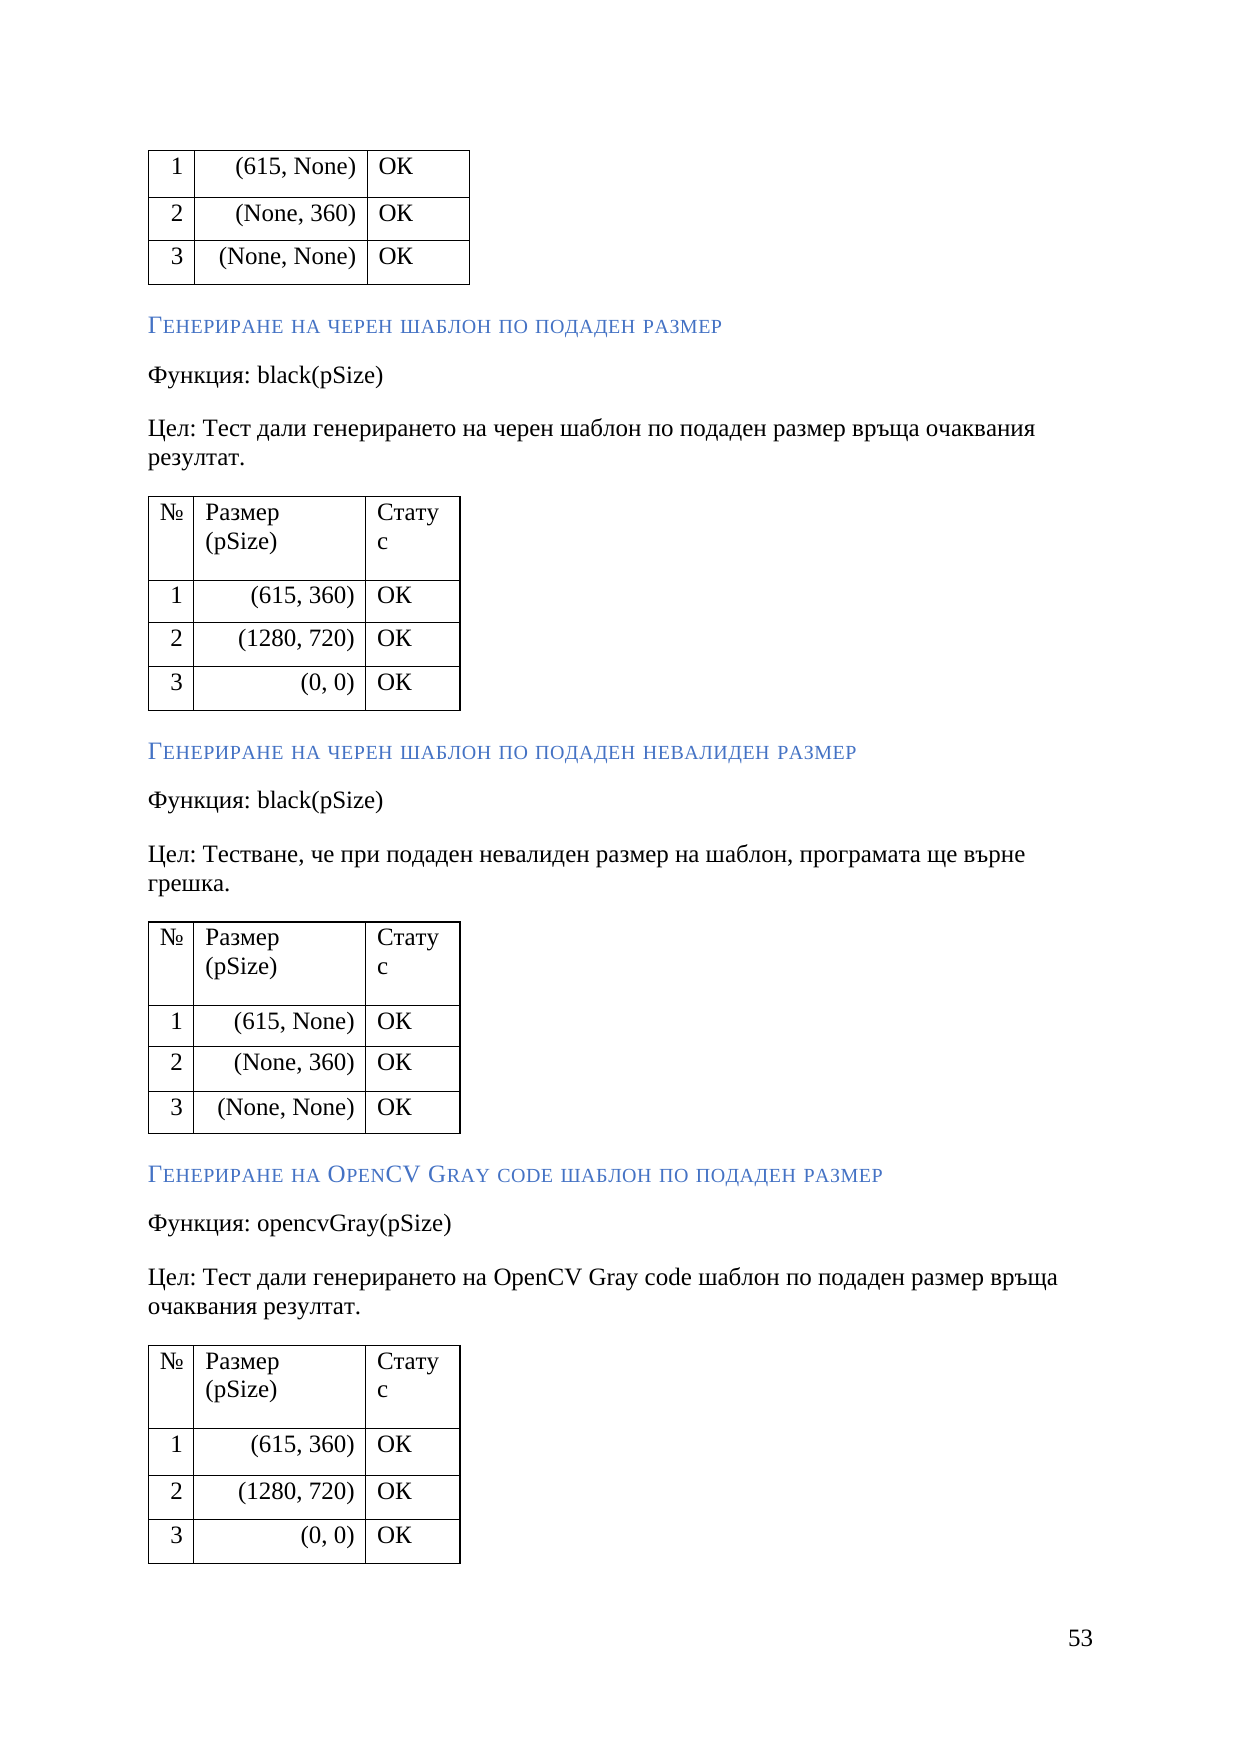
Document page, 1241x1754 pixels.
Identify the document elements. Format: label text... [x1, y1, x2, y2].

table_cell ОК [366, 667, 459, 710]
table_cell 2 [149, 1047, 193, 1091]
table_cell 1 [149, 581, 193, 622]
table_header Статус [366, 1346, 459, 1428]
table_cell 3 [149, 1092, 193, 1133]
table_cell ОК [366, 1476, 459, 1519]
subtitle Генериране на черен шаблон по подаден невалиден размер [148, 736, 1093, 764]
table_header Размер (pSize) [194, 497, 365, 579]
text Функция: black(pSize) [148, 360, 1093, 388]
subtitle Генериране на OpenCV Gray code шаблон по подаден размер [148, 1159, 1093, 1188]
table_cell ОК [366, 1006, 459, 1046]
table_cell ОК [366, 1429, 459, 1475]
table_cell ОК [366, 1520, 459, 1563]
table_header Статус [366, 923, 459, 1005]
table_cell (0, 0) [194, 667, 365, 710]
table_cell ОК [368, 151, 469, 197]
table_header № [149, 1346, 193, 1428]
table_cell (None, None) [195, 241, 367, 284]
table_cell (0, 0) [194, 1520, 365, 1563]
table_cell (None, None) [194, 1092, 365, 1133]
table_cell 1 [149, 1006, 193, 1046]
table_cell ОК [368, 198, 469, 240]
table_header № [149, 923, 193, 1005]
table_cell ОК [366, 581, 459, 622]
text Цел: Тестване, че при подаден невалиден размер на шаблон, програмата ще върне грешка. [148, 839, 1093, 896]
table_cell ОК [368, 241, 469, 284]
table_cell (615, None) [194, 1006, 365, 1046]
table_cell (None, 360) [194, 1047, 365, 1091]
table_cell (None, 360) [195, 198, 367, 240]
table_header Размер (pSize) [194, 923, 365, 1005]
table_cell 3 [149, 241, 194, 284]
table_cell 2 [149, 198, 194, 240]
table_cell 1 [149, 1429, 193, 1475]
text Функция: opencvGray(pSize) [148, 1208, 1093, 1237]
table_cell (615, 360) [194, 581, 365, 622]
table_cell 1 [149, 151, 194, 197]
table_cell ОК [366, 1047, 459, 1091]
table_cell 3 [149, 1520, 193, 1563]
table_cell 2 [149, 1476, 193, 1519]
table_header № [149, 497, 193, 579]
table_cell (1280, 720) [194, 623, 365, 666]
text Цел: Тест дали генерирането на OpenCV Gray code шаблон по подаден размер връща очаквания резултат. [148, 1262, 1093, 1320]
text Функция: black(pSize) [148, 785, 1093, 814]
table_cell (615, 360) [194, 1429, 365, 1475]
table_cell (1280, 720) [194, 1476, 365, 1519]
table_cell ОК [366, 1092, 459, 1133]
table_header Статус [366, 497, 459, 579]
table_cell 2 [149, 623, 193, 666]
table_cell 3 [149, 667, 193, 710]
table_cell (615, None) [195, 151, 367, 197]
subtitle Генериране на черен шаблон по подаден размер [148, 310, 1093, 339]
table_cell ОК [366, 623, 459, 666]
table_header Размер (pSize) [194, 1346, 365, 1428]
text Цел: Тест дали генерирането на черен шаблон по подаден размер връща очаквания резултат. [148, 413, 1093, 471]
